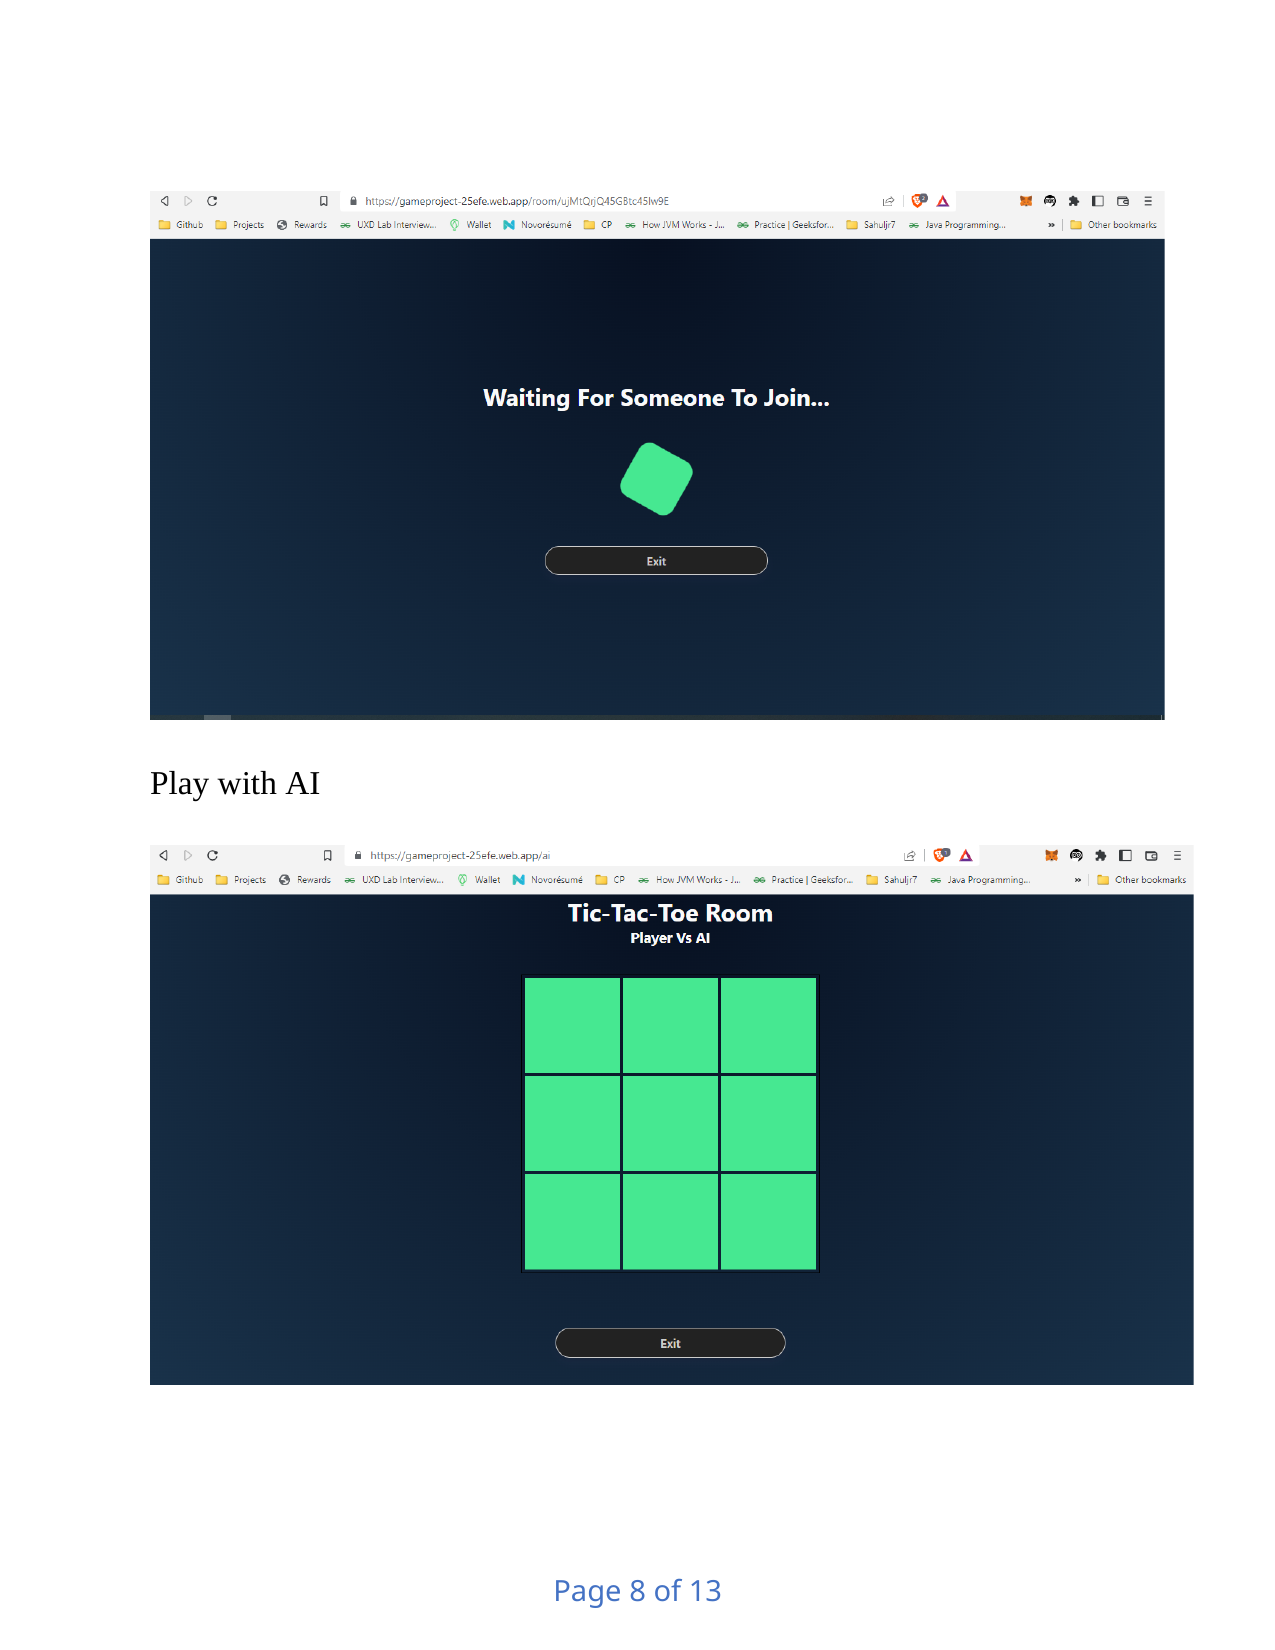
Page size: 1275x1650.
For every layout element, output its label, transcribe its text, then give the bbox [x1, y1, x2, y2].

text Play with AI [150, 763, 1125, 801]
picture [150, 191, 1165, 720]
picture [150, 845, 1194, 1385]
